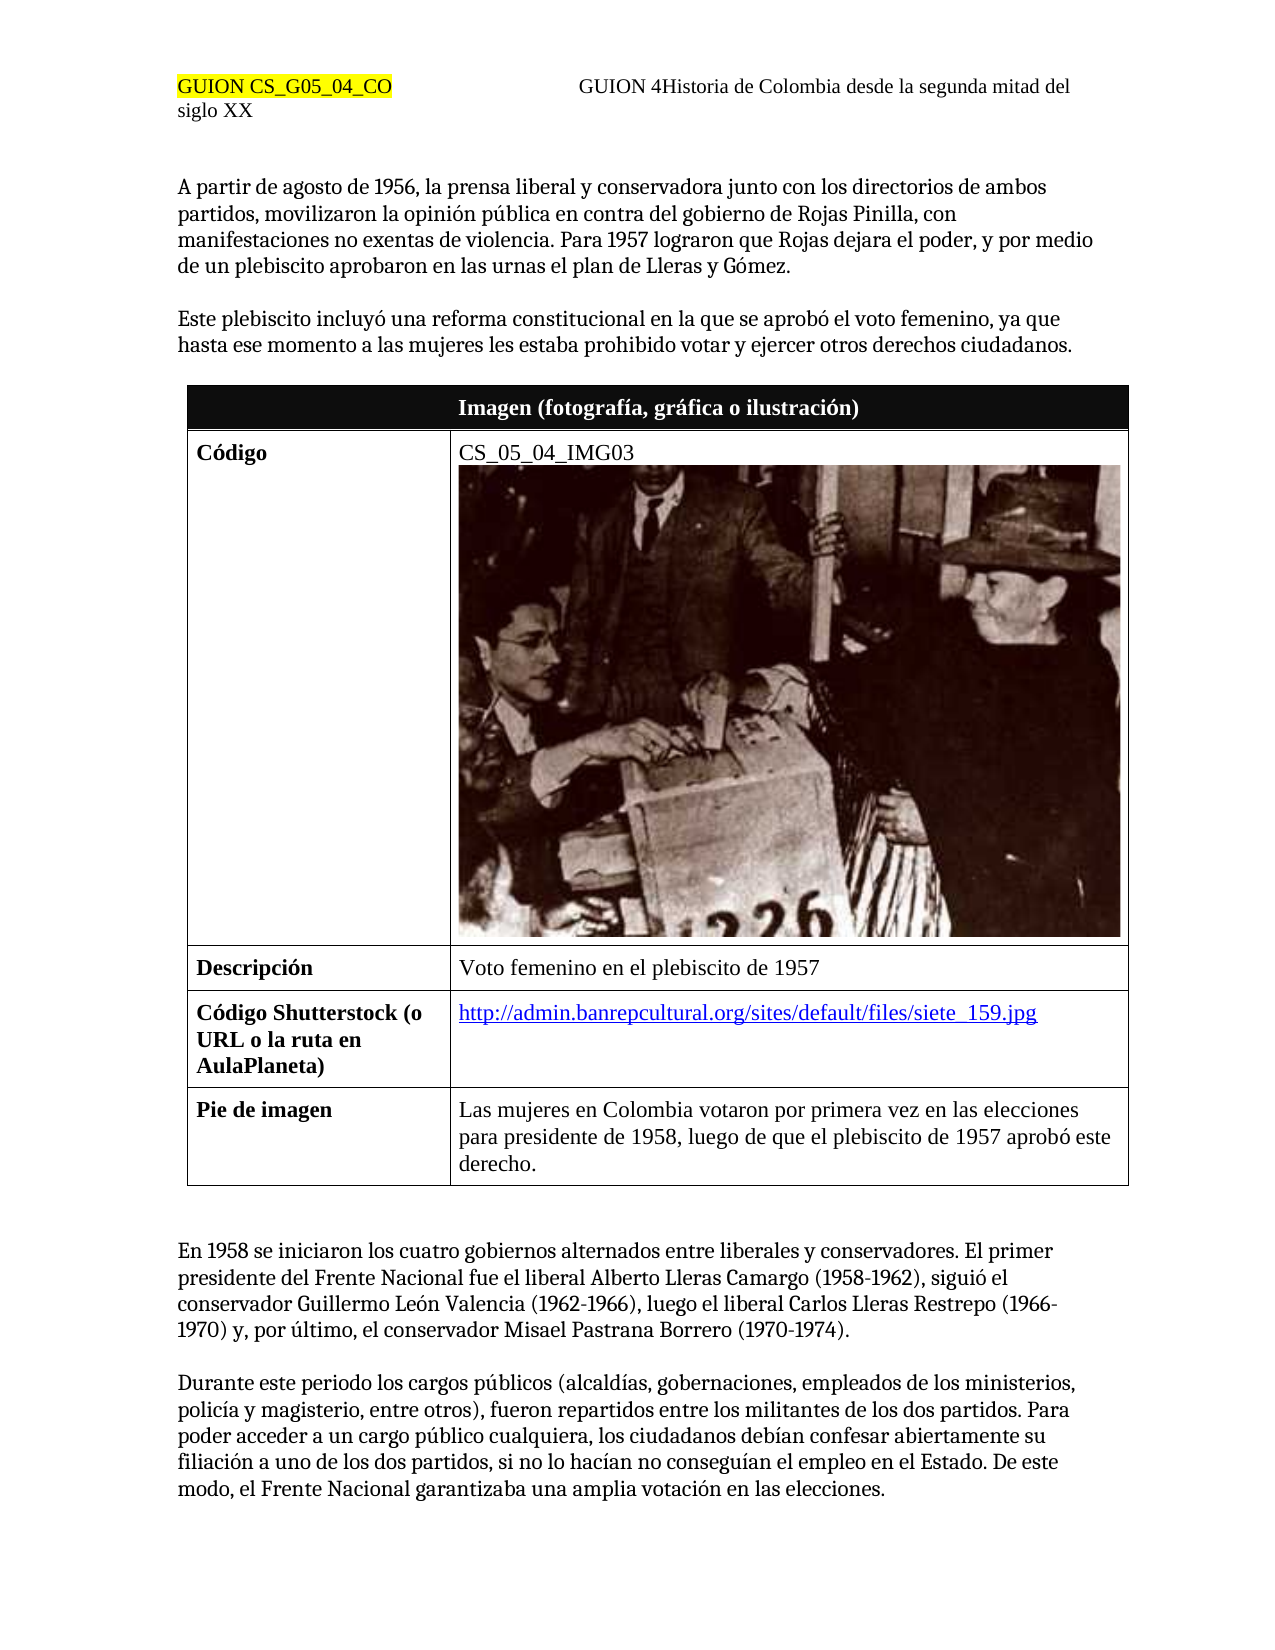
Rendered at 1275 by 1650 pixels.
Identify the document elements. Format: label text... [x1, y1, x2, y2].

table_cell Descripción [188, 946, 450, 989]
table_cell Las mujeres en Colombia votaron por primera vez en las elecciones para presidente de 1958, luego de que el plebiscito de 1957 aprobó este derecho. [451, 1088, 1128, 1184]
text En 1958 se iniciaron los cuatro gobiernos alternados entre liberales y conservadores. El primer presidente del Frente Nacional fue el liberal Alberto Lleras Camargo (1958-1962), siguió el conservador Guillermo León Valencia (1962-1966), luego el liberal Carlos Lleras Restrepo (1966-1970) y, por último, el conservador Misael Pastrana Borrero (1970-1974). [177, 1238, 1098, 1344]
table_cell Voto femenino en el plebiscito de 1957 [451, 946, 1128, 989]
text Durante este periodo los cargos públicos (alcaldías, gobernaciones, empleados de los ministerios, policía y magisterio, entre otros), fueron repartidos entre los militantes de los dos partidos. Para poder acceder a un cargo público cualquiera, los ciudadanos debían confesar abiertamente su filiación a uno de los dos partidos, si no lo hacían no conseguían el empleo en el Estado. De este modo, el Frente Nacional garantizaba una amplia votación en las elecciones. [177, 1370, 1098, 1502]
text Este plebiscito incluyó una reforma constitucional en la que se aprobó el voto femenino, ya que hasta ese momento a las mujeres les estaba prohibido votar y ejercer otros derechos ciudadanos. [177, 306, 1098, 358]
table_header Imagen (fotografía, gráfica o ilustración) [188, 386, 1128, 429]
table_cell CS_05_04_IMG03 [451, 431, 1128, 945]
table_cell http://admin.banrepcultural.org/sites/default/files/siete_159.jpg [451, 991, 1128, 1087]
text A partir de agosto de 1956, la prensa liberal y conservadora junto con los directorios de ambos partidos, movilizaron la opinión pública en contra del gobierno de Rojas Pinilla, con manifestaciones no exentas de violencia. Para 1957 lograron que Rojas dejara el poder, y por medio de un plebiscito aprobaron en las urnas el plan de Lleras y Gómez. [177, 174, 1098, 279]
table_cell Código [188, 431, 450, 945]
table_cell Código Shutterstock (o URL o la ruta en AulaPlaneta) [188, 991, 450, 1087]
picture [458, 465, 1121, 937]
table_cell Pie de imagen [188, 1088, 450, 1184]
